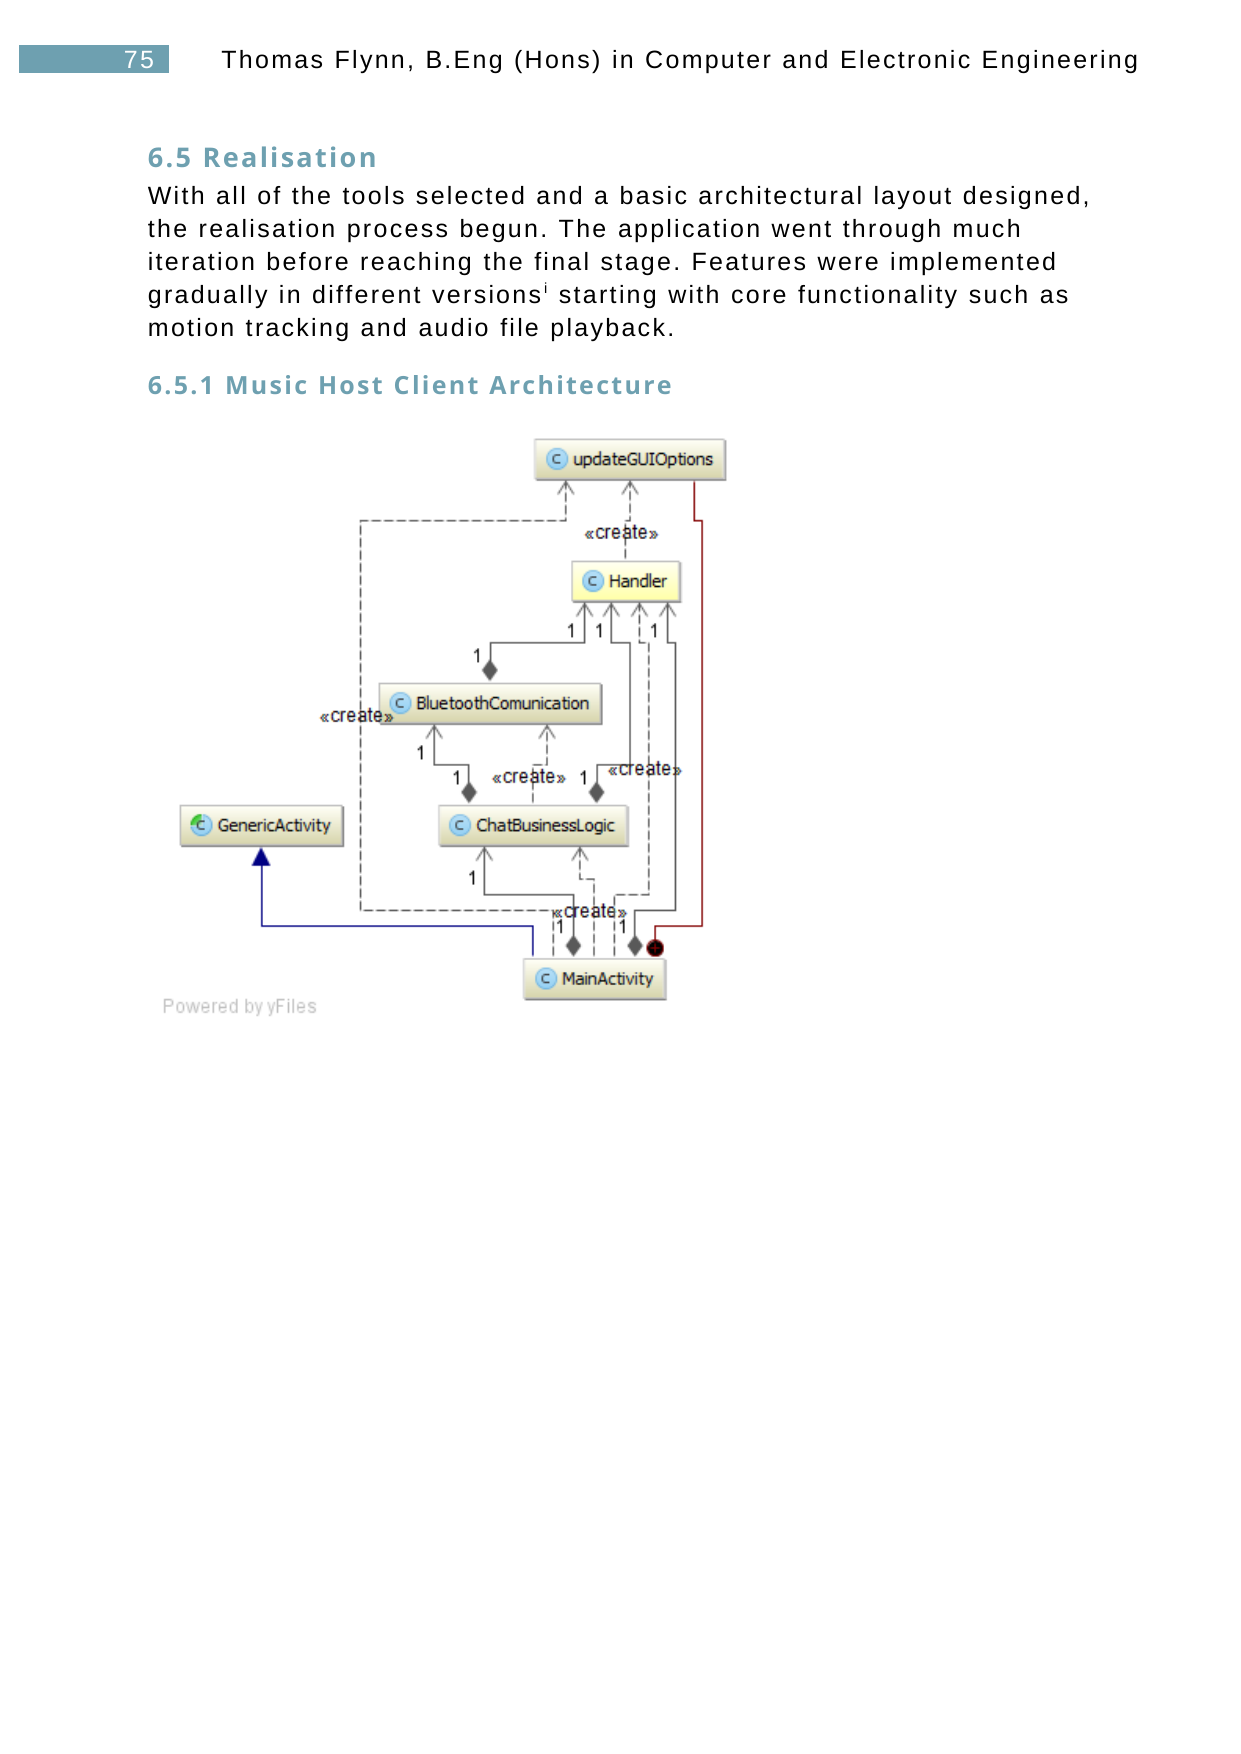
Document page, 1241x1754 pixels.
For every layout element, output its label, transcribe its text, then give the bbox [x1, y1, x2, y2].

text With all of the tools selected and a basic architectural layout designed, the realisation process begun. The application went through much iteration before reaching the final stage. Features were implemented gradually in different versions starting with core functionality such as motion tracking and audio file playback. [148, 181, 1122, 342]
picture [147, 406, 758, 1032]
subtitle 6.5.1 Music Host Client Architecture [148, 367, 1122, 401]
subtitle 6.5 Realisation [148, 139, 1122, 176]
